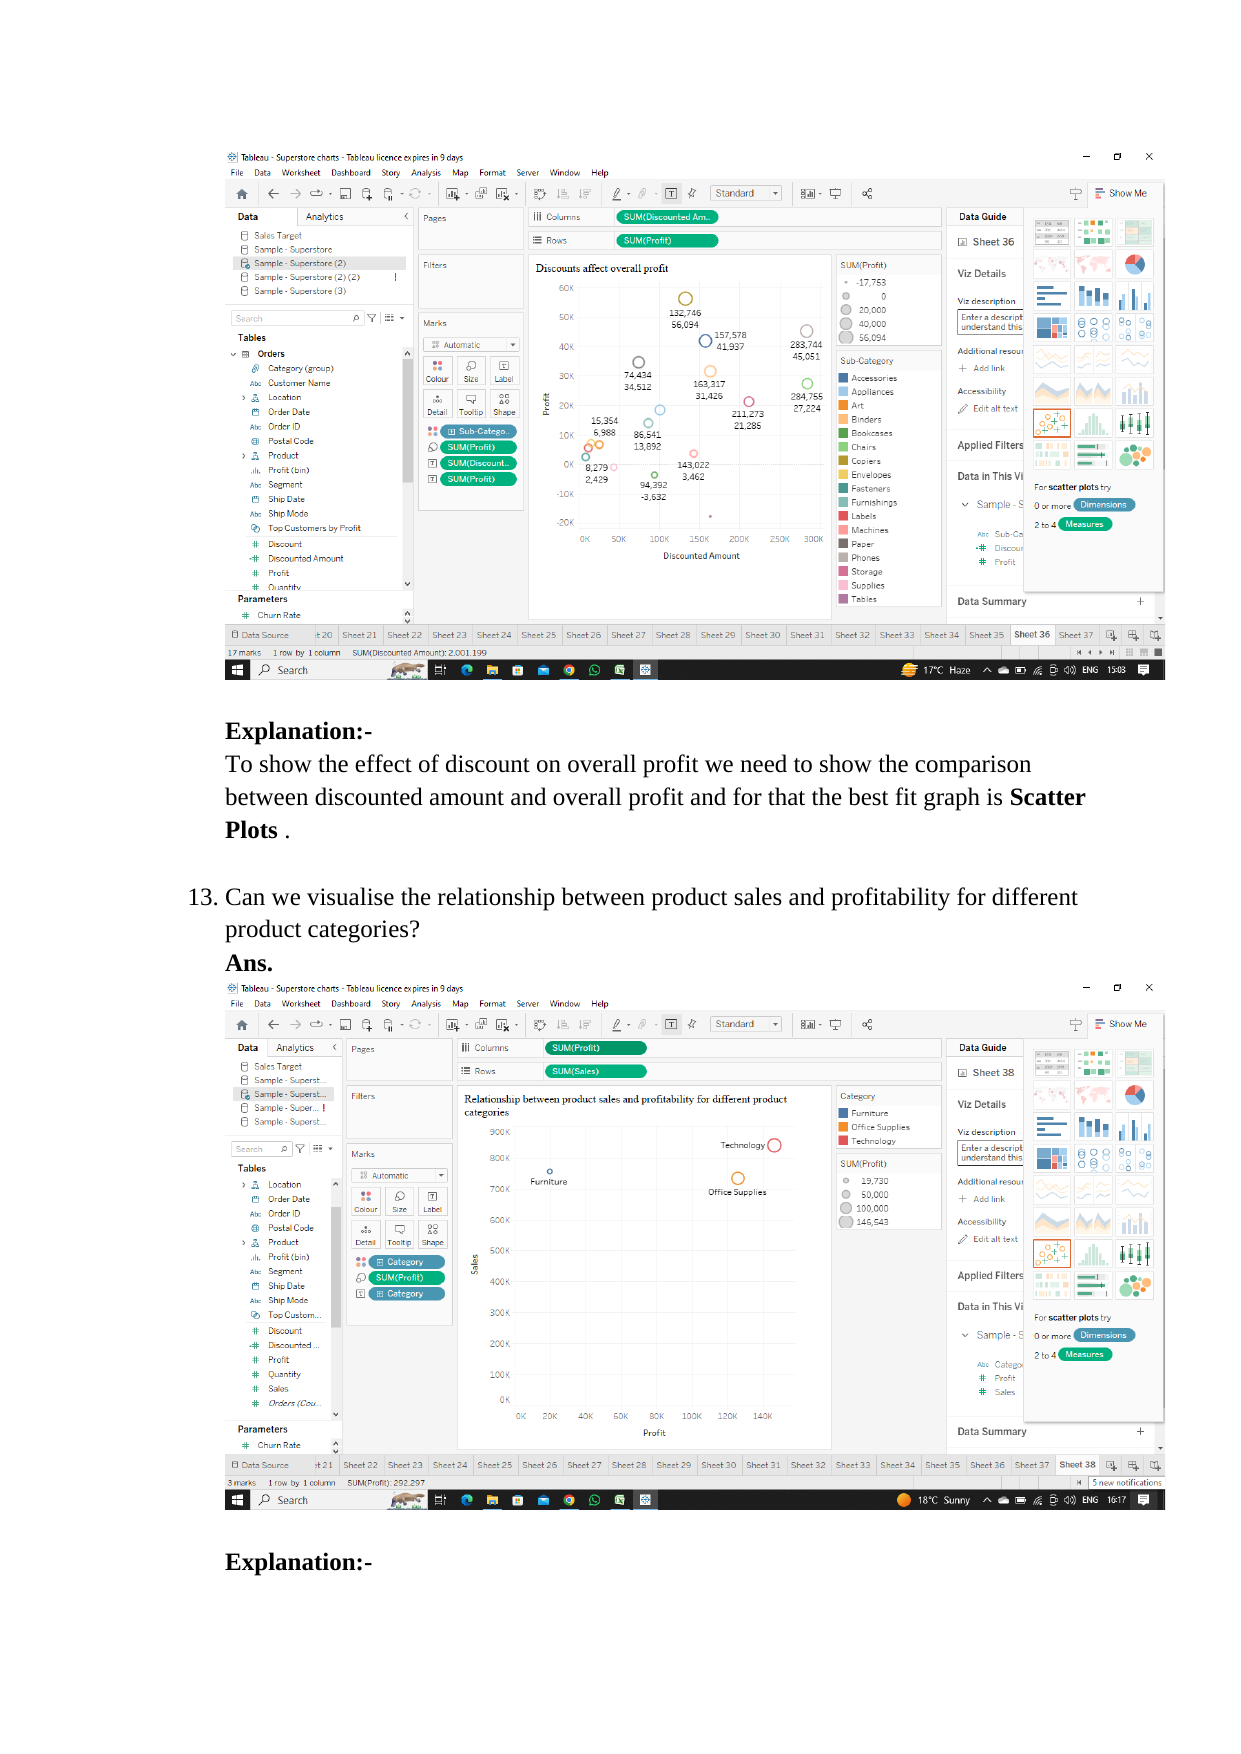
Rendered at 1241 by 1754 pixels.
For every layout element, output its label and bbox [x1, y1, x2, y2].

picture [225, 980, 1166, 1510]
list [187, 150, 1090, 844]
picture [225, 150, 1166, 680]
list [187, 882, 1090, 1575]
